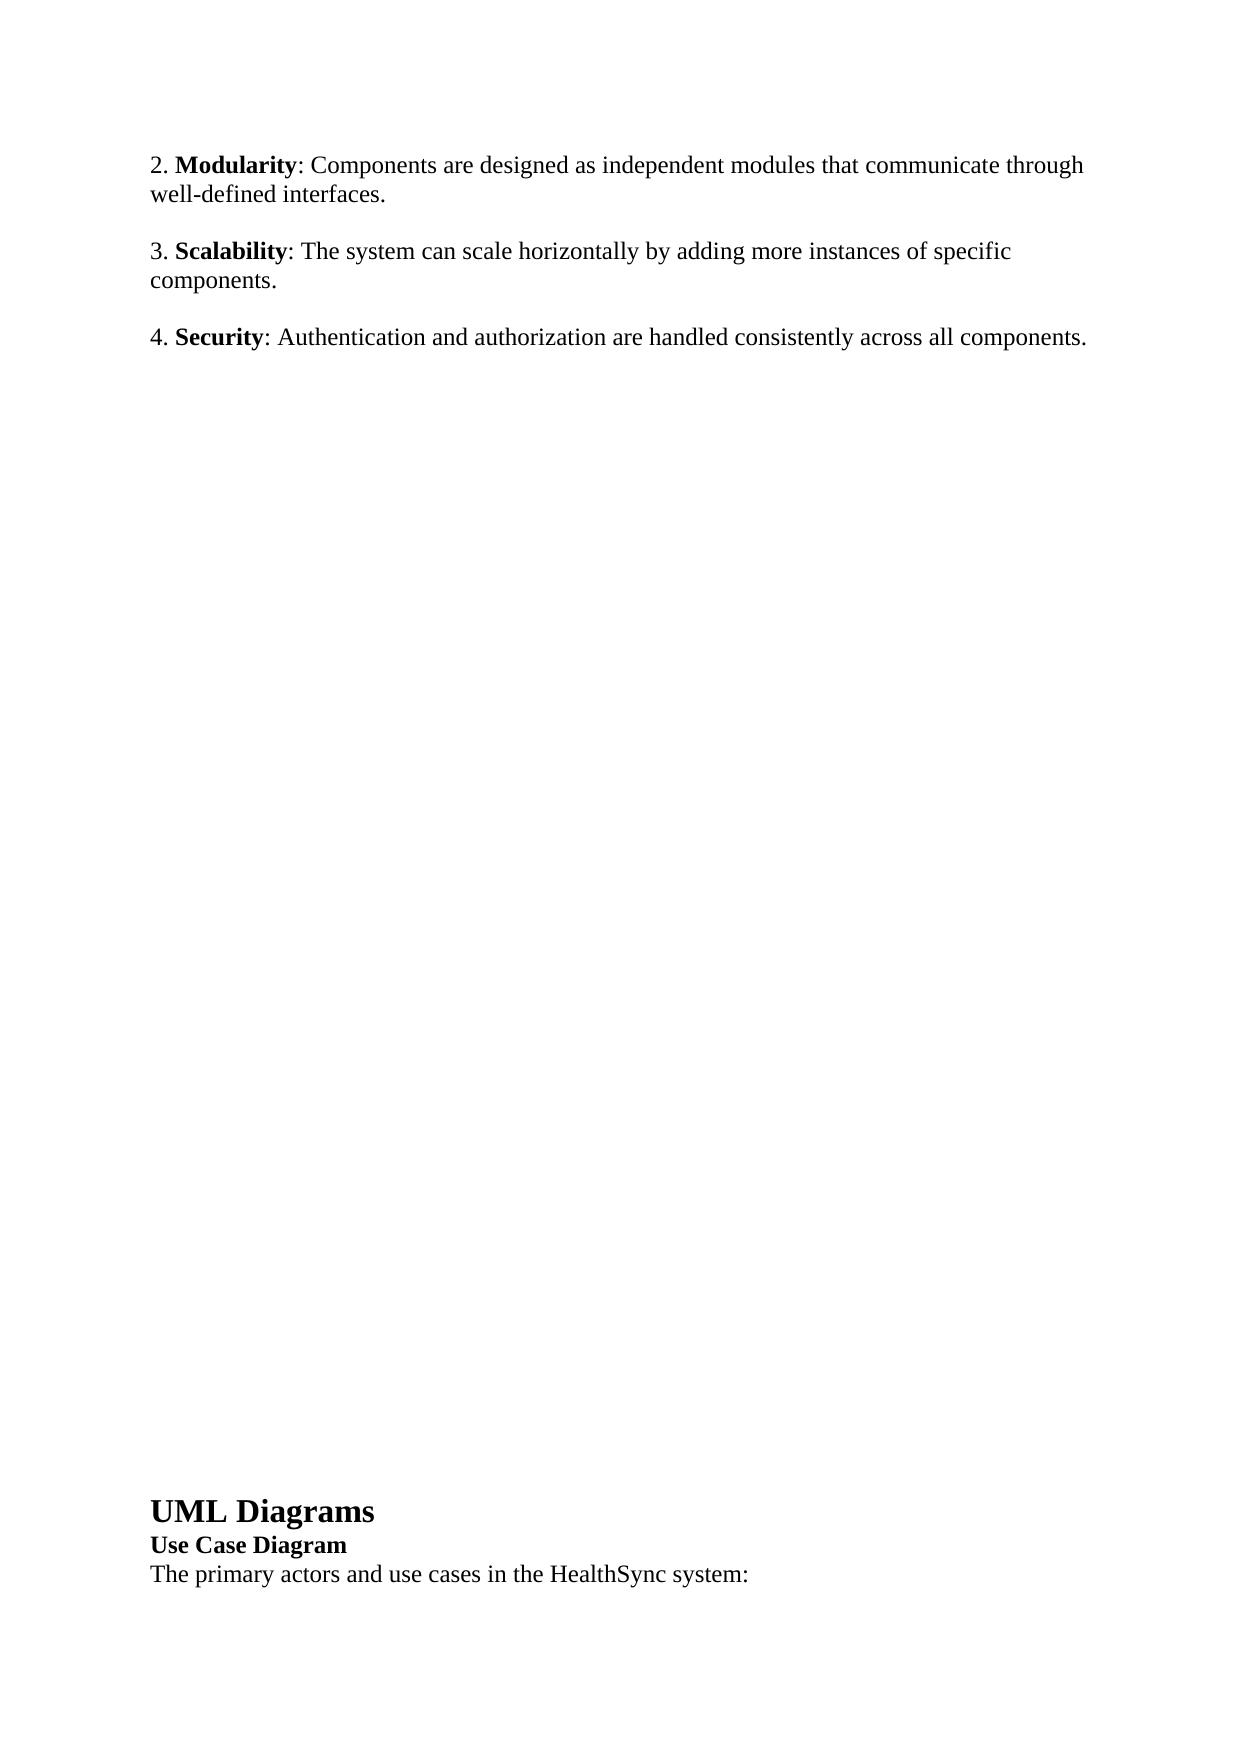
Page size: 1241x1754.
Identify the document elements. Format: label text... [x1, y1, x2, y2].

text Use Case Diagram [150, 1530, 1090, 1559]
text UML Diagrams [150, 1492, 1090, 1530]
text The primary actors and use cases in the HealthSync system: [150, 1559, 1090, 1587]
text 4. Security: Authentication and authorization are handled consistently across all components. [150, 322, 1090, 351]
text 2. Modularity: Components are designed as independent modules that communicate through well-defined interfaces. [150, 150, 1090, 207]
text 3. Scalability: The system can scale horizontally by adding more instances of specific components. [150, 236, 1090, 294]
